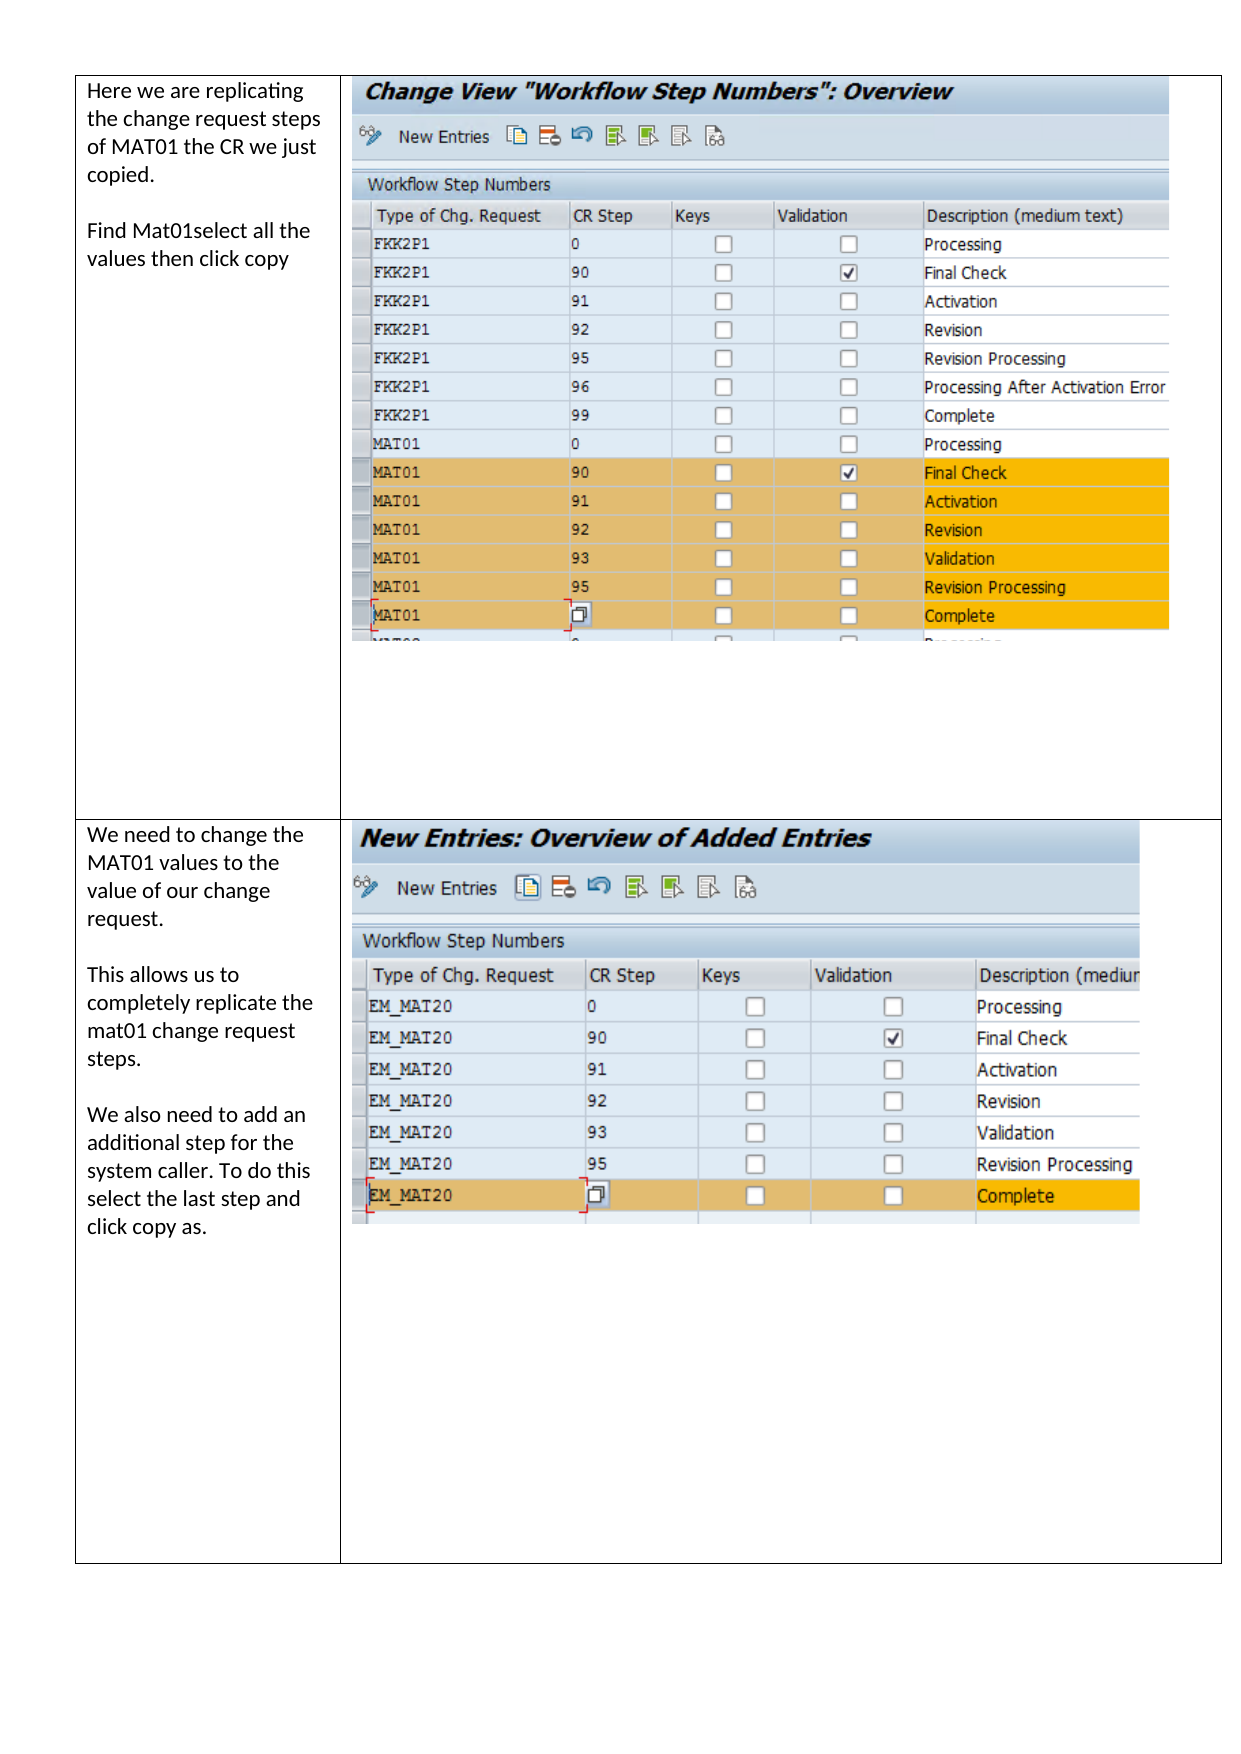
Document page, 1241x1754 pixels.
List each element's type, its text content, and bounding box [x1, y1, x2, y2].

picture [352, 820, 1140, 1224]
table_cell Here we are replicating the change request steps of MAT01 the CR we just copied. Find Mat01select all the values then click copy [76, 76, 340, 819]
table_cell We need to change the MAT01 values to the value of our change request. This allows us to completely replicate the mat01 change request steps. We also need to add an additional step for the system caller. To do this select the last step and click copy as. [76, 820, 340, 1563]
picture [352, 76, 1170, 641]
table_cell [341, 820, 1221, 1563]
table_cell [341, 76, 1221, 819]
